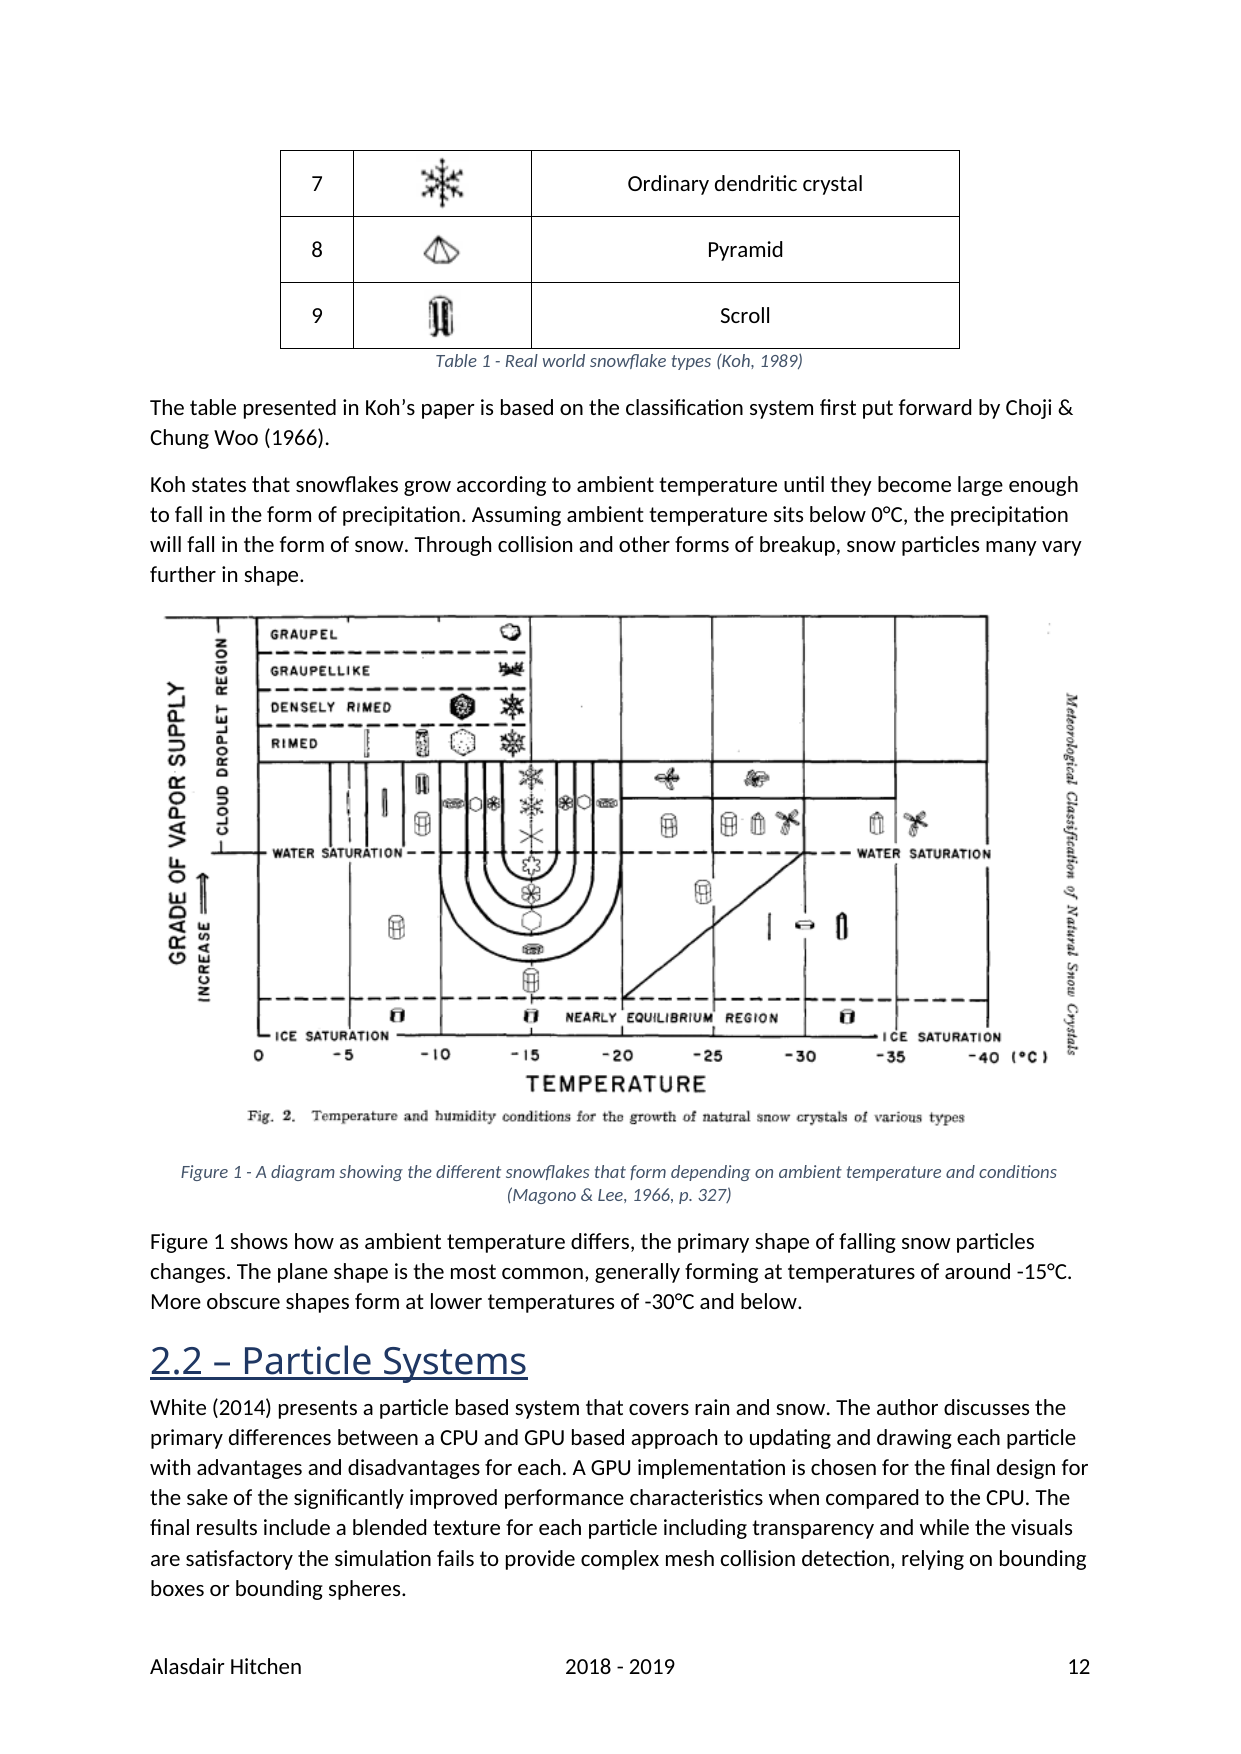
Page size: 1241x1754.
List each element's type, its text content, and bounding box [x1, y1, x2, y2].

picture [415, 153, 469, 214]
text Figure - A diagram showing the different snowflakes that form depending on ambient temperature and conditions [150, 1160, 1090, 1206]
picture [421, 230, 464, 269]
table_cell Ordinary dendritic crystal [532, 151, 959, 216]
text Table - Real world snowflake types [150, 349, 1090, 372]
subtitle 2.2 – Particle Systems [150, 1334, 1090, 1385]
table_cell [354, 151, 531, 216]
table_cell Scroll [532, 283, 959, 348]
text The table presented in Koh’s paper is based on the classification system first put forward by Choji & Chung Woo (1966). [150, 393, 1090, 451]
text Figure 1 shows how as ambient temperature differs, the primary shape of falling snow particles changes. The plane shape is the most common, generally forming at temperatures of around -15°C. More obscure shapes form at lower temperatures of -30°C and below. [150, 1227, 1090, 1315]
table_cell 7 [281, 151, 353, 216]
text Koh states that snowflakes grow according to ambient temperature until they become large enough to fall in the form of precipitation. Assuming ambient temperature sits below 0°C, the precipitation will fall in the form of snow. Through collision and other forms of breakup, snow particles many vary further in shape. [150, 470, 1090, 589]
table_cell 8 [281, 217, 353, 282]
table_cell 9 [281, 283, 353, 348]
picture [150, 607, 1091, 1142]
table_cell [354, 283, 531, 348]
text White (2014) presents a particle based system that covers rain and snow. The author discusses the primary differences between a CPU and GPU based approach to updating and drawing each particle with advantages and disadvantages for each. A GPU implementation is chosen for the final design for the sake of the significantly improved performance characteristics when compared to the CPU. The final results include a blended texture for each particle including transparency and while the visuals are satisfactory the simulation fails to provide complex mesh collision detection, relying on bounding boxes or bounding spheres. [150, 1393, 1090, 1602]
table_cell [354, 217, 531, 282]
table_cell Pyramid [532, 217, 959, 282]
picture [423, 289, 461, 342]
